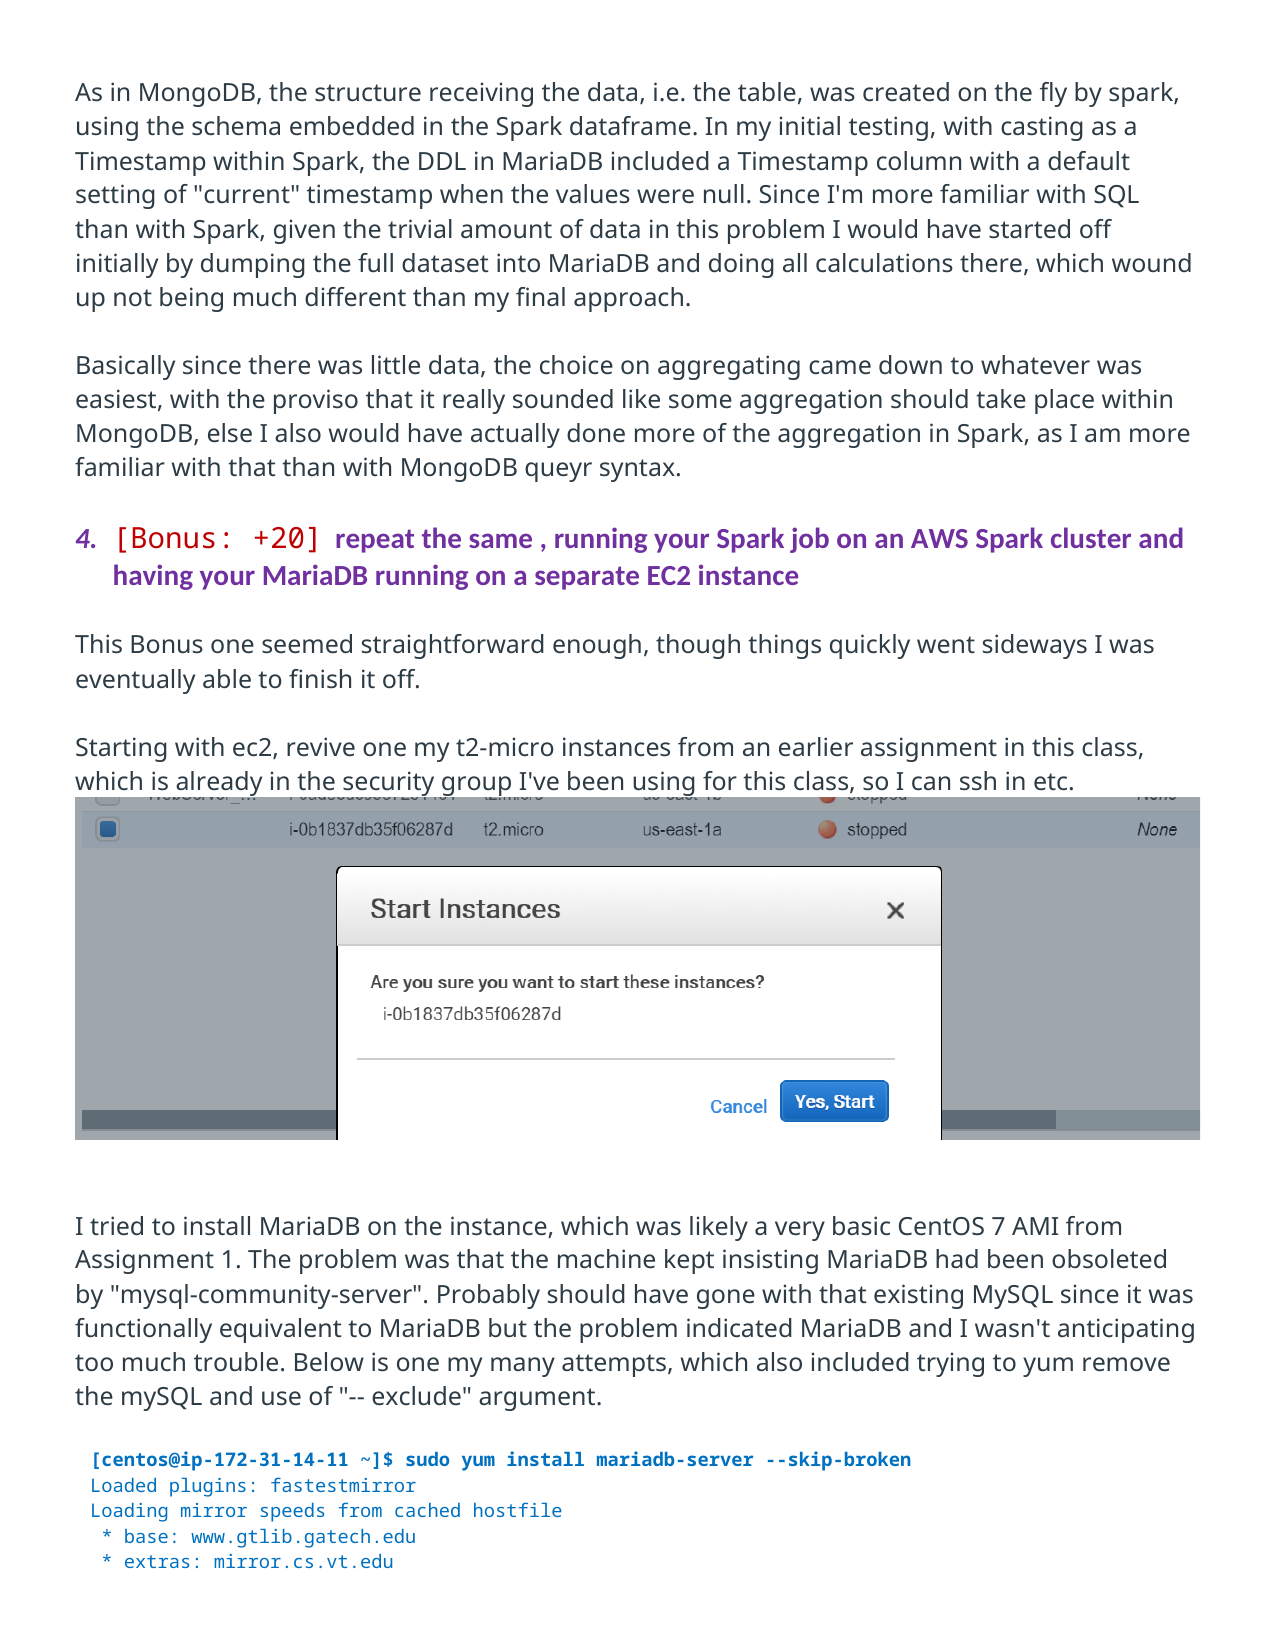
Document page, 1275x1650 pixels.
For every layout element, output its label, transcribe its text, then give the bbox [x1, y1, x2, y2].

picture [75, 797, 1200, 1140]
text Loading mirror speeds from cached hostfile [90, 1498, 1200, 1523]
text [centos@ip-172-31-14-11 ~]$ sudo yum install mariadb-server --skip-broken [90, 1447, 1200, 1472]
text * base: www.gtlib.gatech.edu [90, 1523, 1200, 1549]
text I tried to install MariaDB on the instance, which was likely a very basic CentOS 7 AMI from Assignment 1. The problem was that the machine kept insisting MariaDB had been obsoleted by "mysql-community-server". Probably should have gone with that existing MySQL since it was functionally equivalent to MariaDB but the problem indicated MariaDB and I wasn't anticipating too much trouble. Below is one my many attempts, which also included trying to yum remove the mySQL and use of "-- exclude" argument. [75, 1208, 1200, 1412]
text Starting with ec2, revive one my t2-micro instances from an earlier assignment in this class, which is already in the security group I've been using for this class, so I can ssh in etc. [75, 729, 1200, 797]
text This Bonus one seemed straightforward enough, though things quickly went sideways I was eventually able to finish it off. [75, 627, 1200, 695]
text As in MongoDB, the structure receiving the data, i.e. the table, was created on the fly by spark, using the schema embedded in the Spark dataframe. In my initial testing, with casting as a Timestamp within Spark, the DDL in MariaDB included a Timestamp column with a default setting of "current" timestamp when the values were null. Since I'm more familiar with SQL than with Spark, given the trivial amount of data in this problem I would have started off initially by dumping the full dataset into MariaDB and doing all calculations there, which wound up not being much different than my final approach. [75, 75, 1200, 313]
text Loaded plugins: fastestmirror [90, 1472, 1200, 1498]
text Basically since there was little data, the choice on aggregating came down to whatever was easiest, with the proviso that it really sounded like some aggregation should take place within MongoDB, else I also would have actually done more of the aggregation in Spark, as I am more familiar with that than with MongoDB queyr syntax. [75, 347, 1200, 484]
text * extras: mirror.cs.vt.edu [90, 1549, 1200, 1574]
list [Bonus: +20] repeat the same , running your Spark job on an AWS Spark cluster and having your MariaDB running on a separate EC2 instance [75, 518, 1200, 593]
